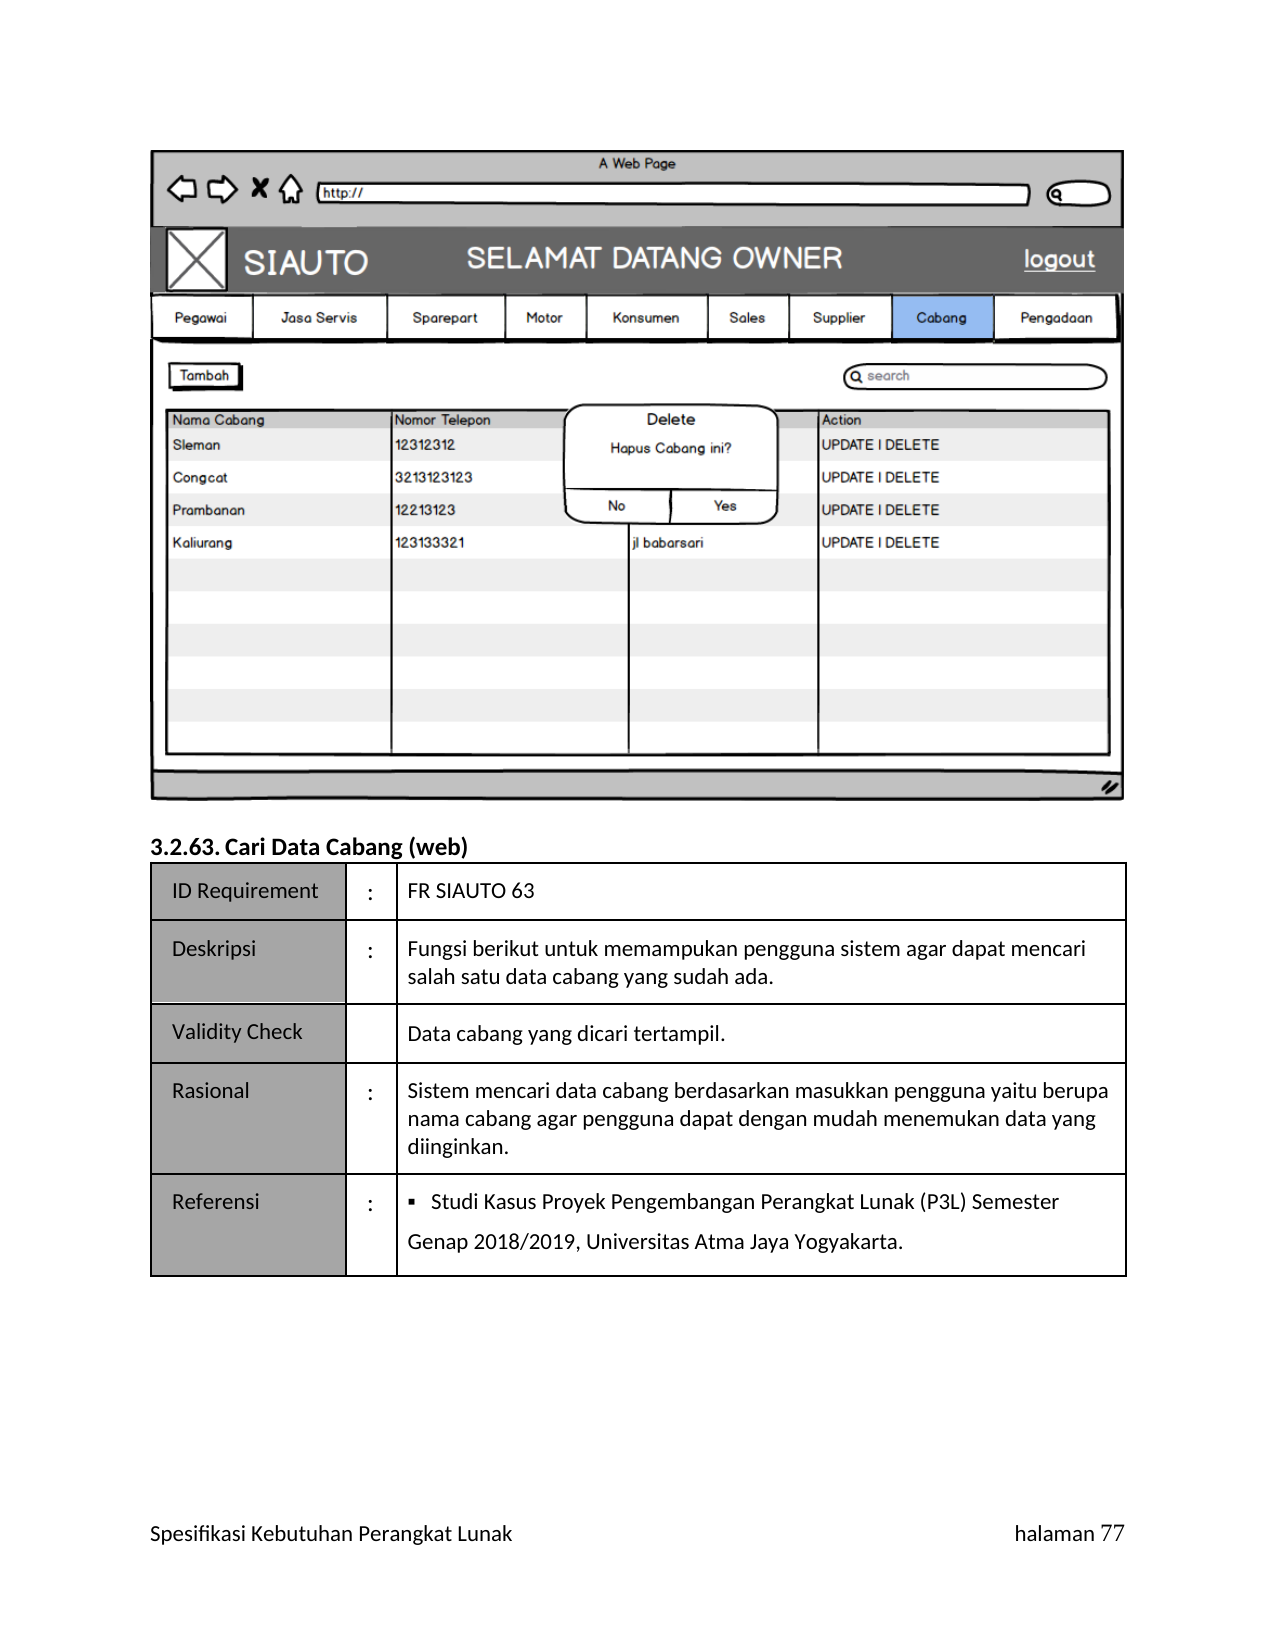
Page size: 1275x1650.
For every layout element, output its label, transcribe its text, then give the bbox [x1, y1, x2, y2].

table_cell Sistem mencari data cabang berdasarkan masukkan pengguna yaitu berupa nama cabang agar pengguna dapat dengan mudah menemukan data yang diinginkan. [398, 1064, 1125, 1173]
table_cell Deskripsi [152, 921, 345, 1002]
table_header ID Requirement [152, 864, 345, 919]
table_cell Rasional [152, 1064, 345, 1173]
table_cell Referensi [152, 1175, 345, 1275]
table_cell : [347, 1175, 396, 1275]
list Cari Data Cabang (web) [150, 831, 1125, 862]
table_cell Validity Check [152, 1005, 345, 1062]
table_header : [347, 864, 396, 919]
table_header FR SIAUTO 63 [398, 864, 1125, 919]
picture [150, 150, 1124, 801]
table_cell [347, 1005, 396, 1062]
table_cell : [347, 1064, 396, 1173]
table_cell Fungsi berikut untuk memampukan pengguna sistem agar dapat mencari salah satu data cabang yang sudah ada. [398, 921, 1125, 1002]
table_cell ▪ Studi Kasus Proyek Pengembangan Perangkat Lunak (P3L) Semester Genap 2018/2019, Universitas Atma Jaya Yogyakarta. [398, 1175, 1125, 1275]
table_cell Data cabang yang dicari tertampil. [398, 1005, 1125, 1062]
table_cell : [347, 921, 396, 1002]
